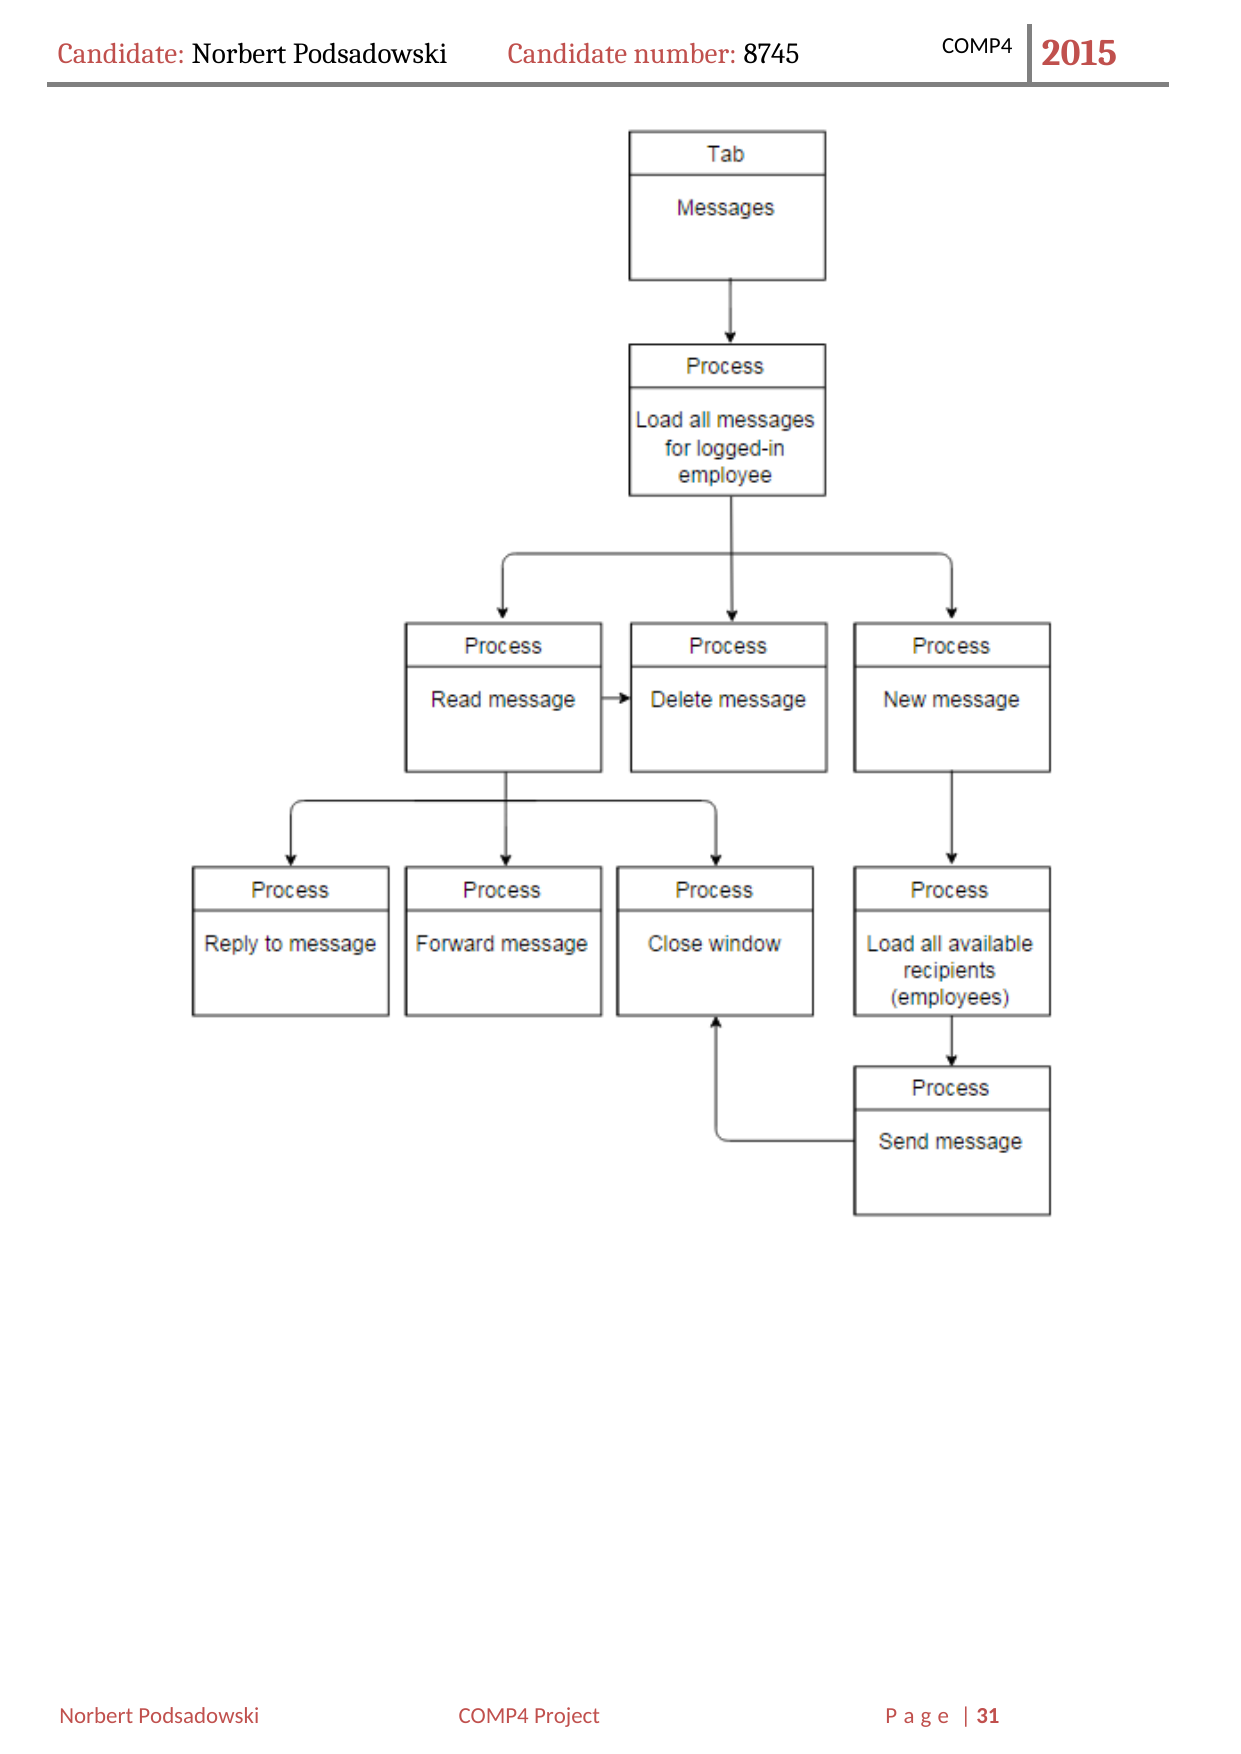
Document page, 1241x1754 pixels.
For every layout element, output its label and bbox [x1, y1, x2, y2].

picture [178, 114, 1062, 1235]
